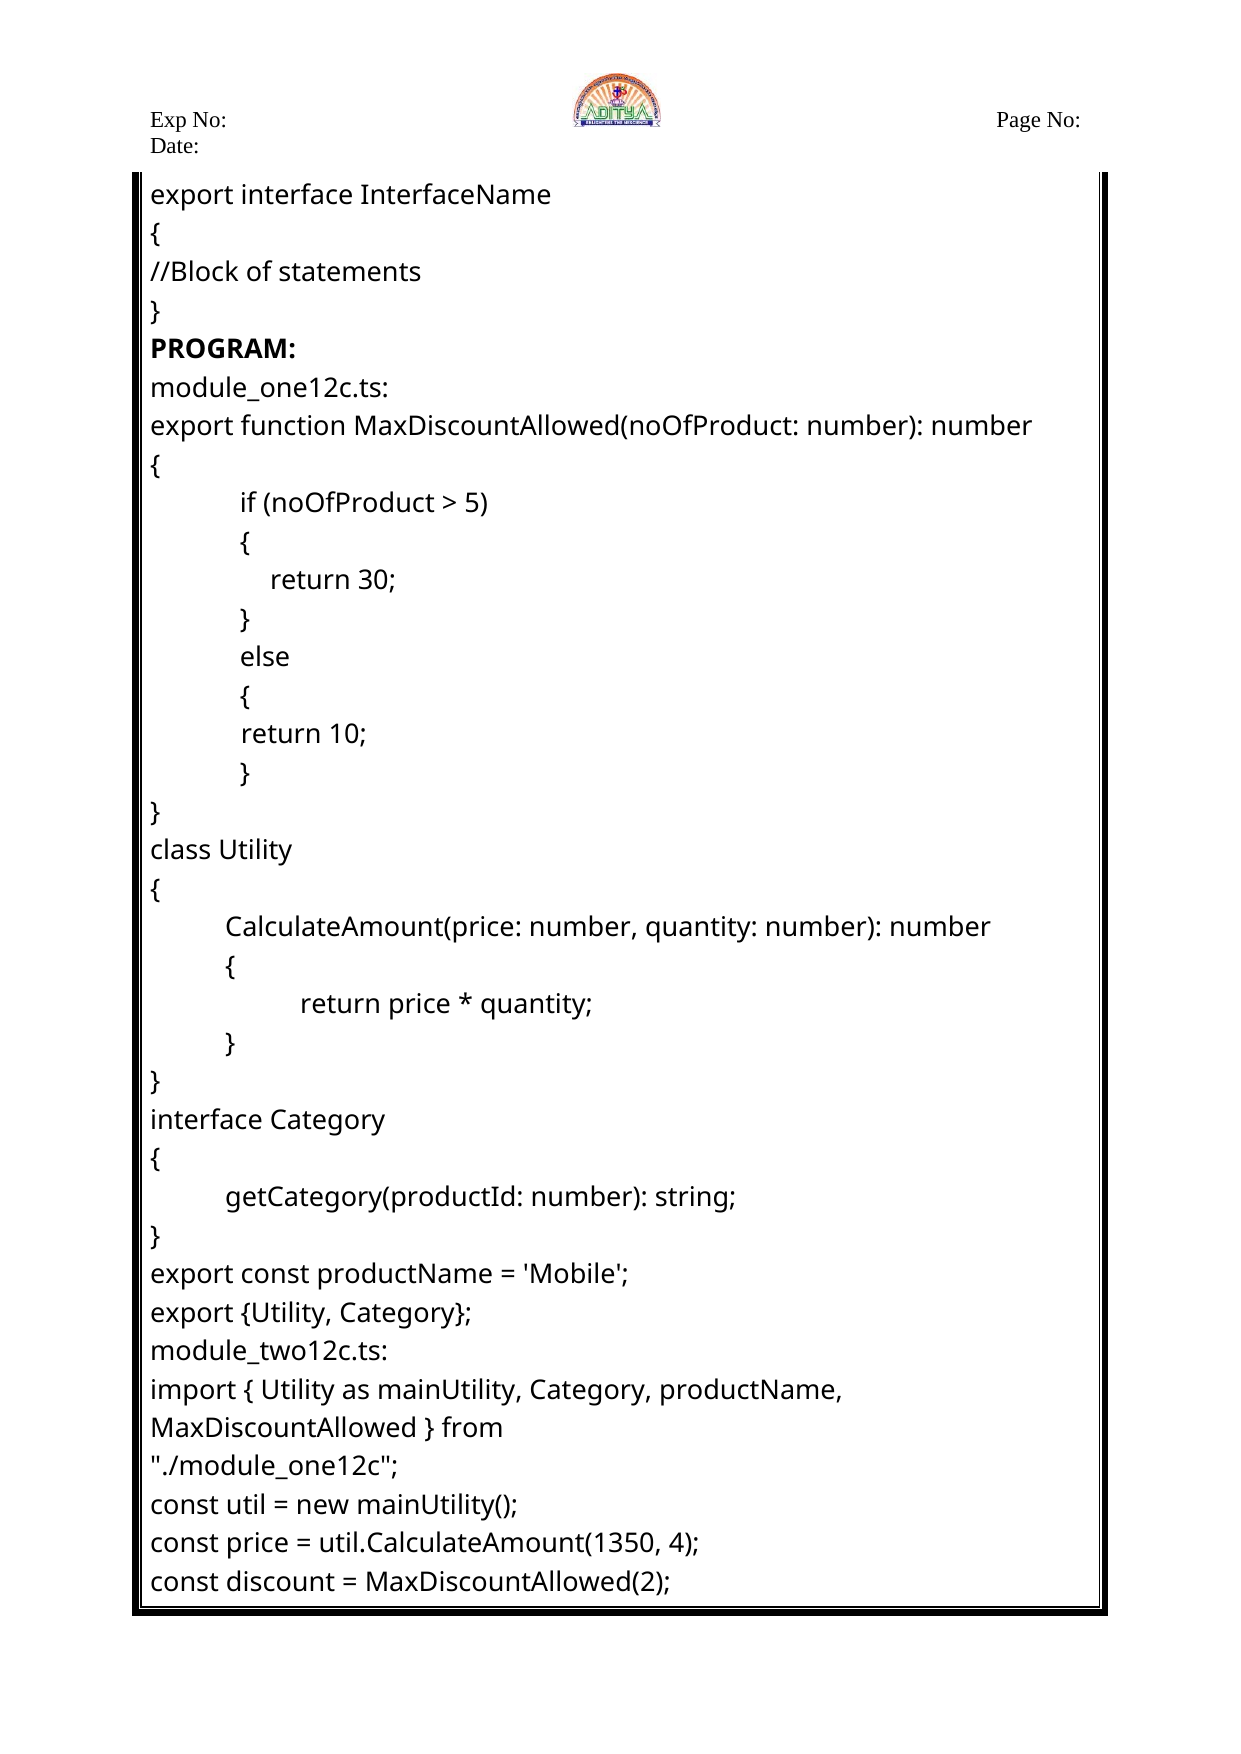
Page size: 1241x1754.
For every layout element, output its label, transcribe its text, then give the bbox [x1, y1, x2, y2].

text CalculateAmount(price: number, quantity: number): number [225, 908, 1097, 944]
text "./module_one12c"; [150, 1447, 1097, 1483]
text } [239, 599, 1097, 636]
text } [239, 753, 1097, 790]
text const price = util.CalculateAmount(1350, 4); [150, 1524, 1097, 1561]
text } [150, 291, 1097, 328]
text { [150, 214, 1097, 251]
text PROGRAM: [150, 329, 1097, 366]
text } [150, 792, 1097, 829]
text return 10; [239, 715, 1097, 752]
text export function MaxDiscountAllowed(noOfProduct: number): number [150, 407, 1097, 443]
text else [239, 638, 1097, 675]
text //Block of statements [150, 252, 1097, 289]
text import { Utility as mainUtility, Category, productName, MaxDiscountAllowed } from [150, 1370, 1097, 1445]
text { [239, 676, 1097, 713]
text { [150, 445, 1097, 482]
text } [225, 1023, 1097, 1060]
text export {Utility, Category}; [150, 1293, 1097, 1330]
text const util = new mainUtility(); [150, 1485, 1097, 1522]
text const discount = MaxDiscountAllowed(2); [150, 1562, 1097, 1599]
text interface Category [150, 1100, 1097, 1137]
picture [572, 73, 661, 127]
text { [225, 946, 1097, 983]
text return price * quantity; [225, 985, 1097, 1022]
text { [239, 522, 1097, 559]
text module_two12c.ts: [150, 1332, 1097, 1368]
text if (noOfProduct > 5) [239, 484, 1097, 521]
text return 30; [241, 561, 1097, 598]
text export interface InterfaceName [150, 175, 1097, 212]
text module_one12c.ts: [150, 368, 1097, 405]
text class Utility [150, 831, 1097, 867]
text { [150, 1139, 1097, 1176]
text getCategory(productId: number): string; [150, 1177, 1097, 1214]
text export const productName = 'Mobile'; [150, 1254, 1097, 1291]
text } [150, 1062, 1097, 1099]
text } [150, 1216, 1097, 1253]
text { [150, 869, 1097, 906]
